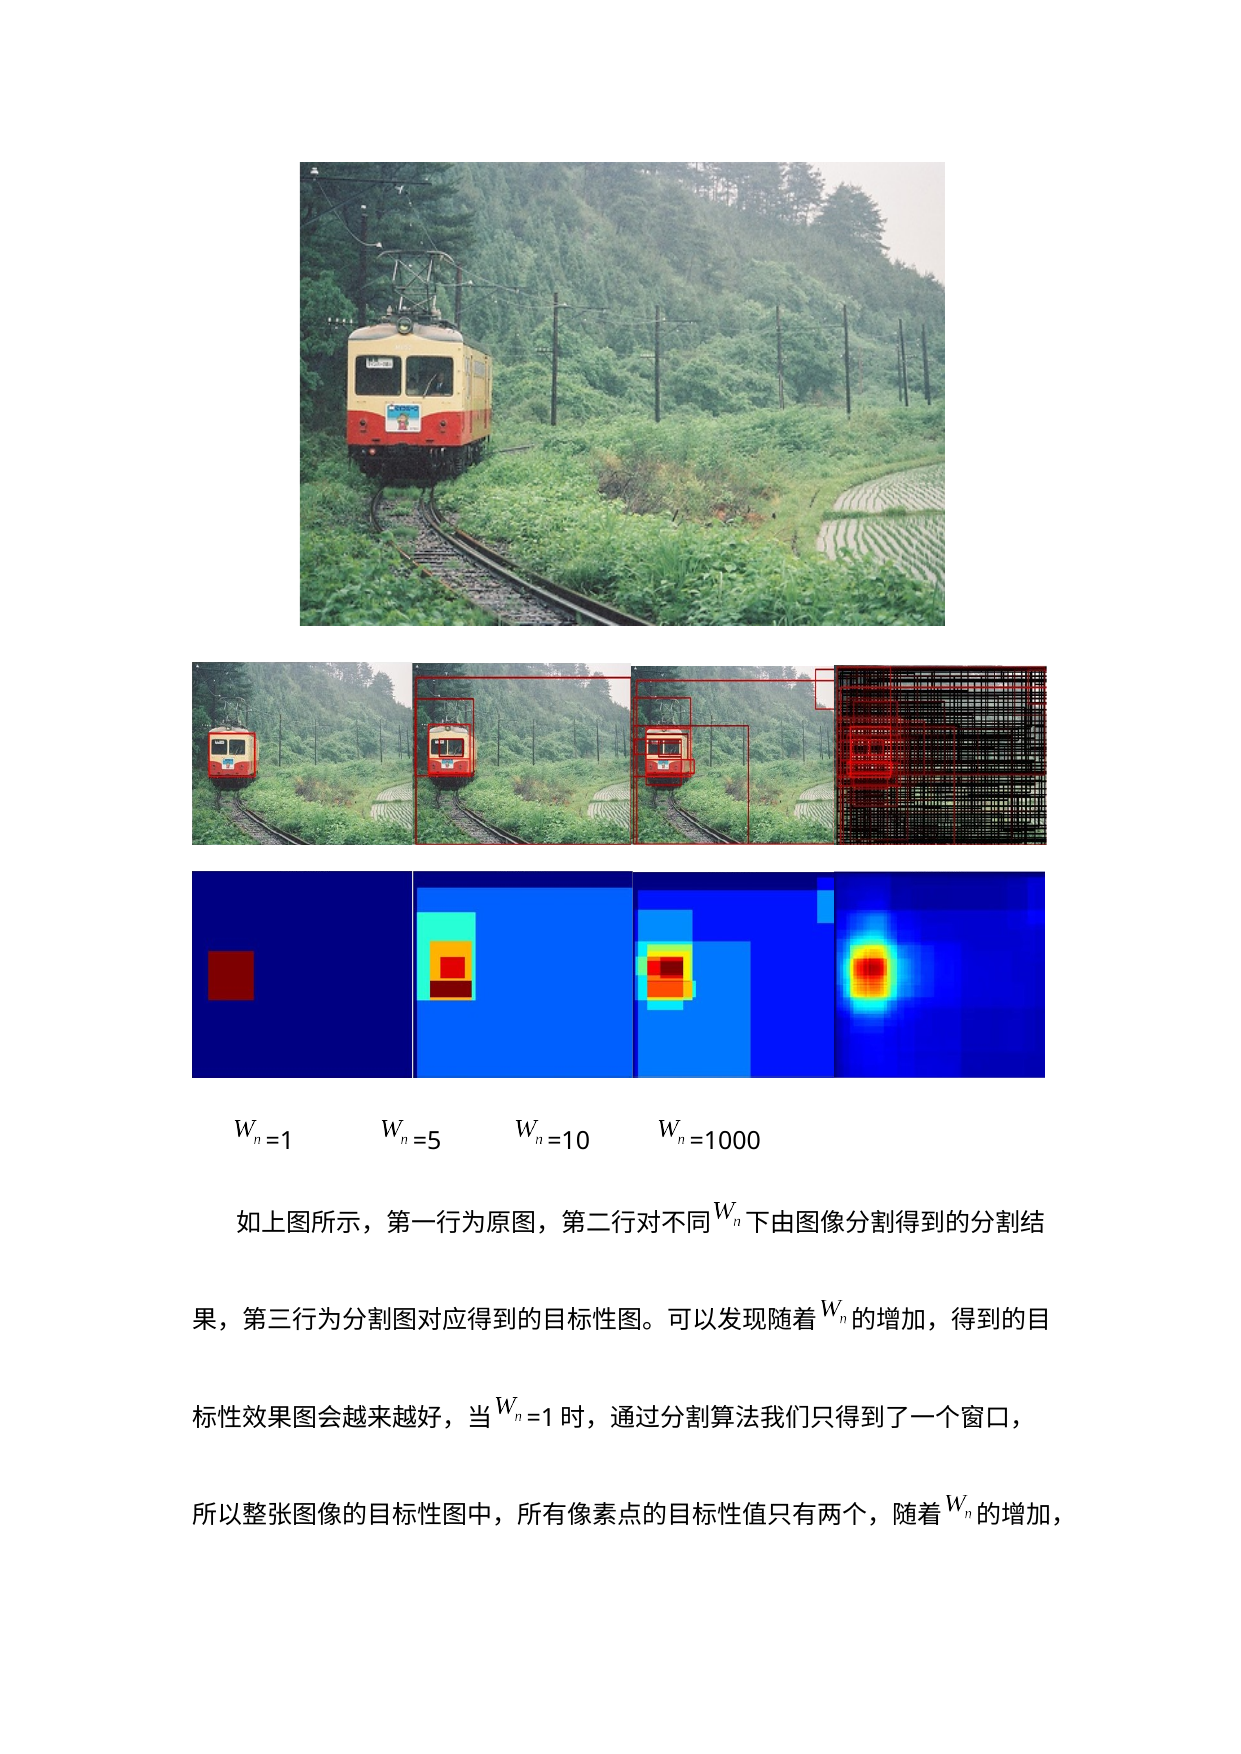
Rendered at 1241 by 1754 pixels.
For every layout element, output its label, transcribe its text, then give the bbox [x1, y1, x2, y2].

picture [192, 871, 1045, 1078]
picture [192, 662, 1047, 845]
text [192, 1194, 1053, 1551]
picture [299, 162, 945, 626]
text =1 =5 =10 =1000 [192, 1112, 1053, 1177]
